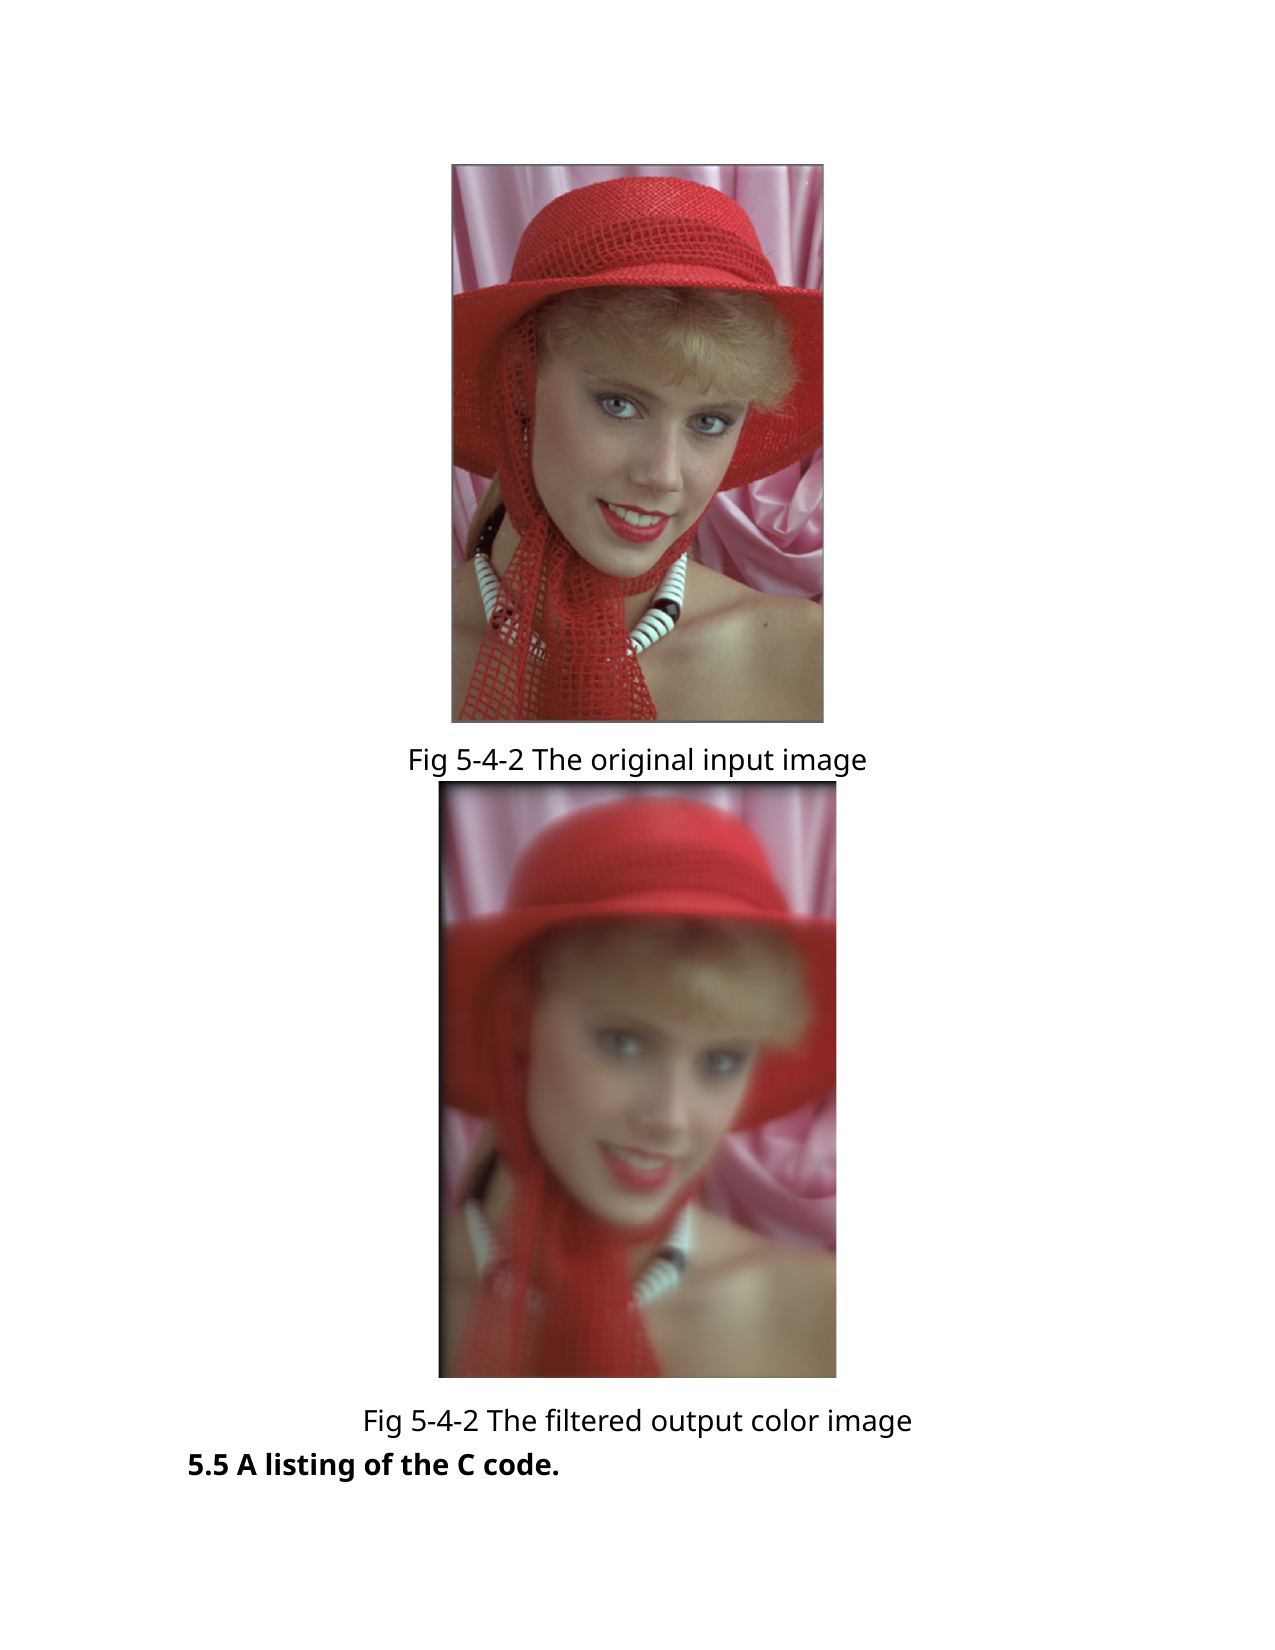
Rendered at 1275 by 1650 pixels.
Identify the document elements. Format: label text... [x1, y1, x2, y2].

picture [438, 781, 837, 1378]
picture [451, 164, 824, 723]
text 5.5 A listing of the C code. [187, 1442, 1087, 1486]
text Fig 5-4-2 The filtered output color image [187, 1398, 1087, 1442]
text Fig 5-4-2 The original input image [187, 737, 1087, 781]
